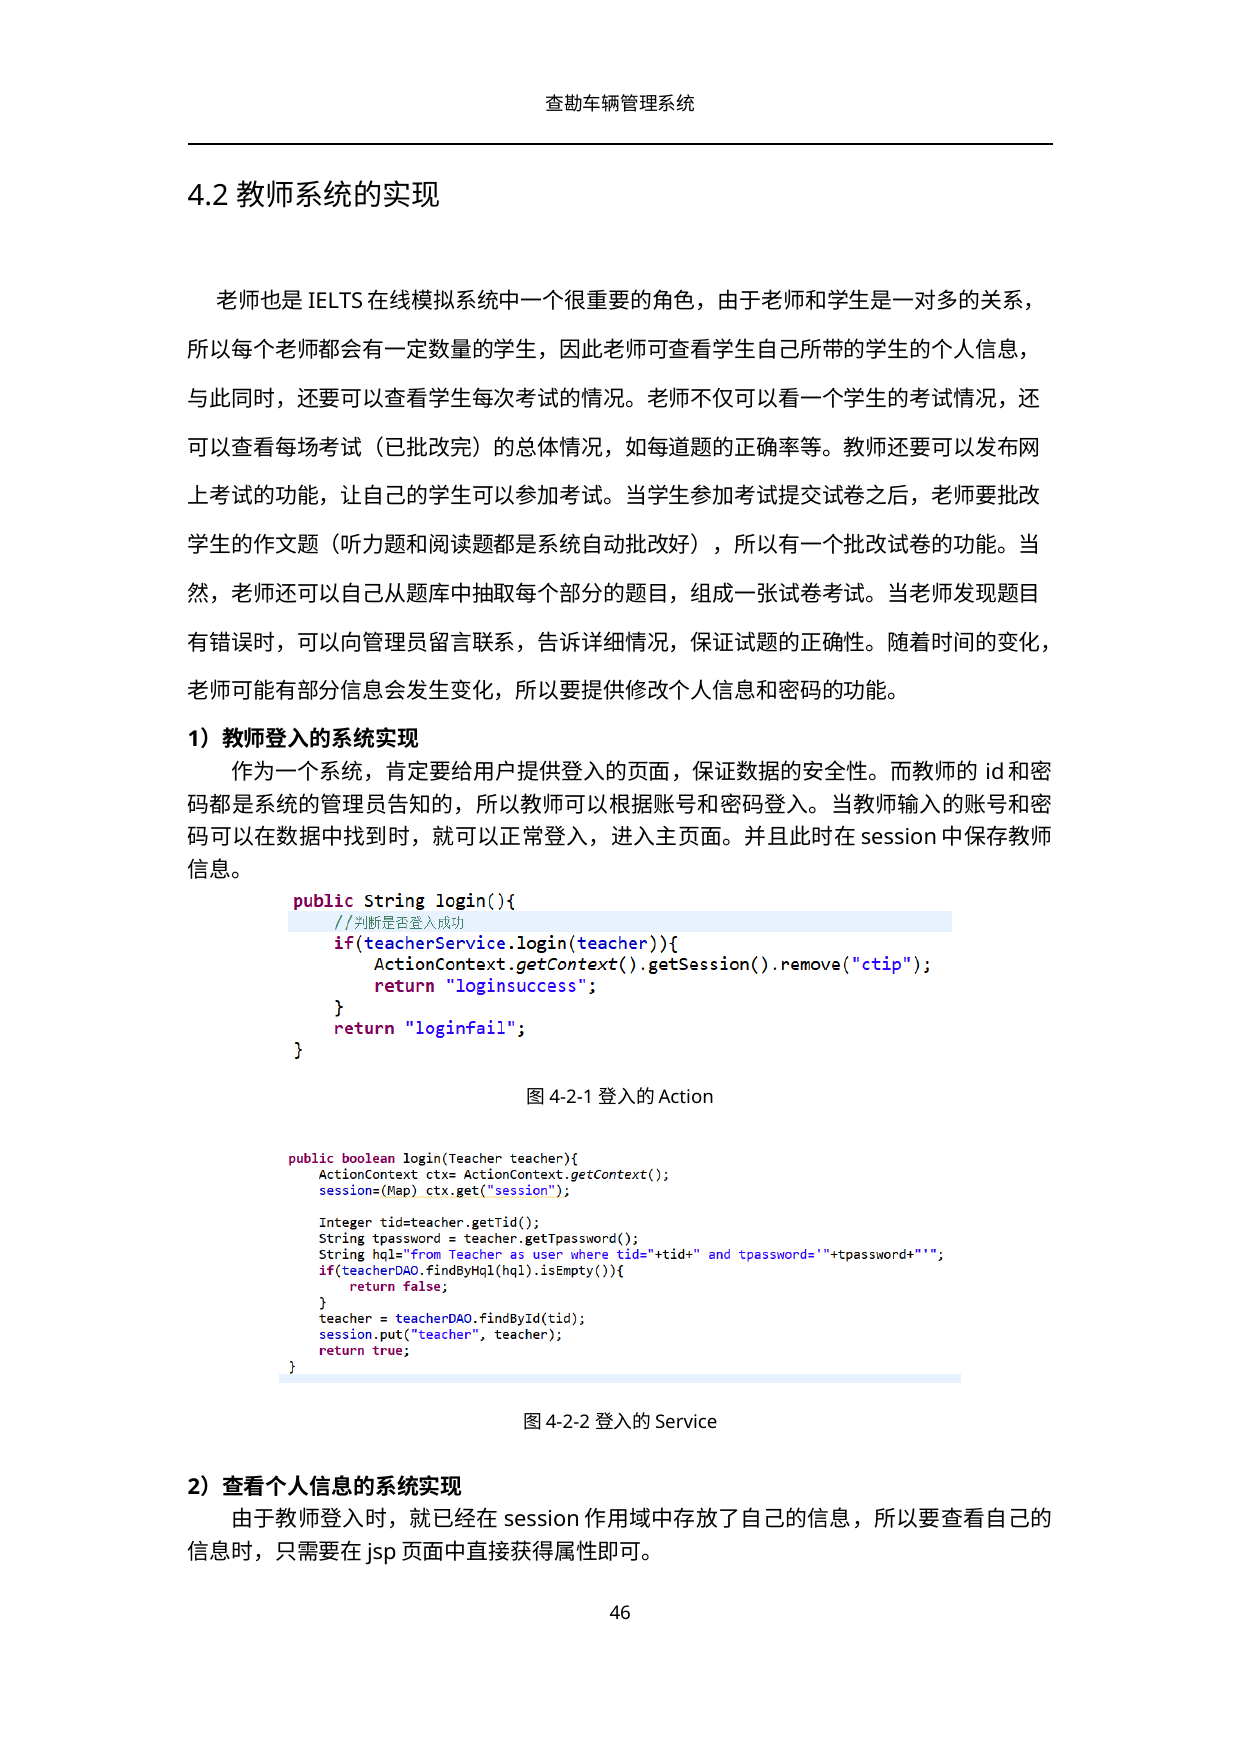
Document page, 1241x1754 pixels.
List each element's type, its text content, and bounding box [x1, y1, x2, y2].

list 查看个人信息的系统实现 [187, 1469, 1053, 1501]
subtitle 4.2 教师系统的实现 [187, 160, 1053, 225]
list 教师登入的系统实现 [187, 721, 1053, 754]
picture [288, 883, 952, 1065]
picture [279, 1143, 961, 1383]
text 图4-2-1 登入的Action [187, 1079, 1053, 1111]
text 图4-2-2 登入的Service [187, 1404, 1053, 1436]
text 老师也是IELTS在线模拟系统中一个很重要的角色，由于老师和学生是一对多的关系，所以每个老师都会有一定数量的学生，因此老师可查看学生自己所带的学生的个人信息，与此同时，还要可以查看学生每次考试的情况。老师不仅可以看一个学生的考试情况，还可以查看每场考试（已批改完）的总体情况，如每道题的正确率等。教师还要可以发布网上考试的功能，让自己的学生可以参加考试。当学生参加考试提交试卷之后，老师要批改学生的作文题（听力题和阅读题都是系统自动批改好），所以有一个批改试卷的功能。当然，老师还可以自己从题库中抽取每个部分的题目，组成一张试卷考试。当老师发现题目有错误时，可以向管理员留言联系，告诉详细情况，保证试题的正确性。随着时间的变化，老师可能有部分信息会发生变化，所以要提供修改个人信息和密码的功能。 [187, 283, 1053, 705]
text 作为一个系统，肯定要给用户提供登入的页面，保证数据的安全性。而教师的id和密码都是系统的管理员告知的，所以教师可以根据账号和密码登入。当教师输入的账号和密码可以在数据中找到时，就可以正常登入，进入主页面。并且此时在session中保存教师信息。 [187, 754, 1053, 884]
text 由于教师登入时，就已经在session作用域中存放了自己的信息，所以要查看自己的信息时，只需要在jsp页面中直接获得属性即可。 [187, 1501, 1053, 1566]
